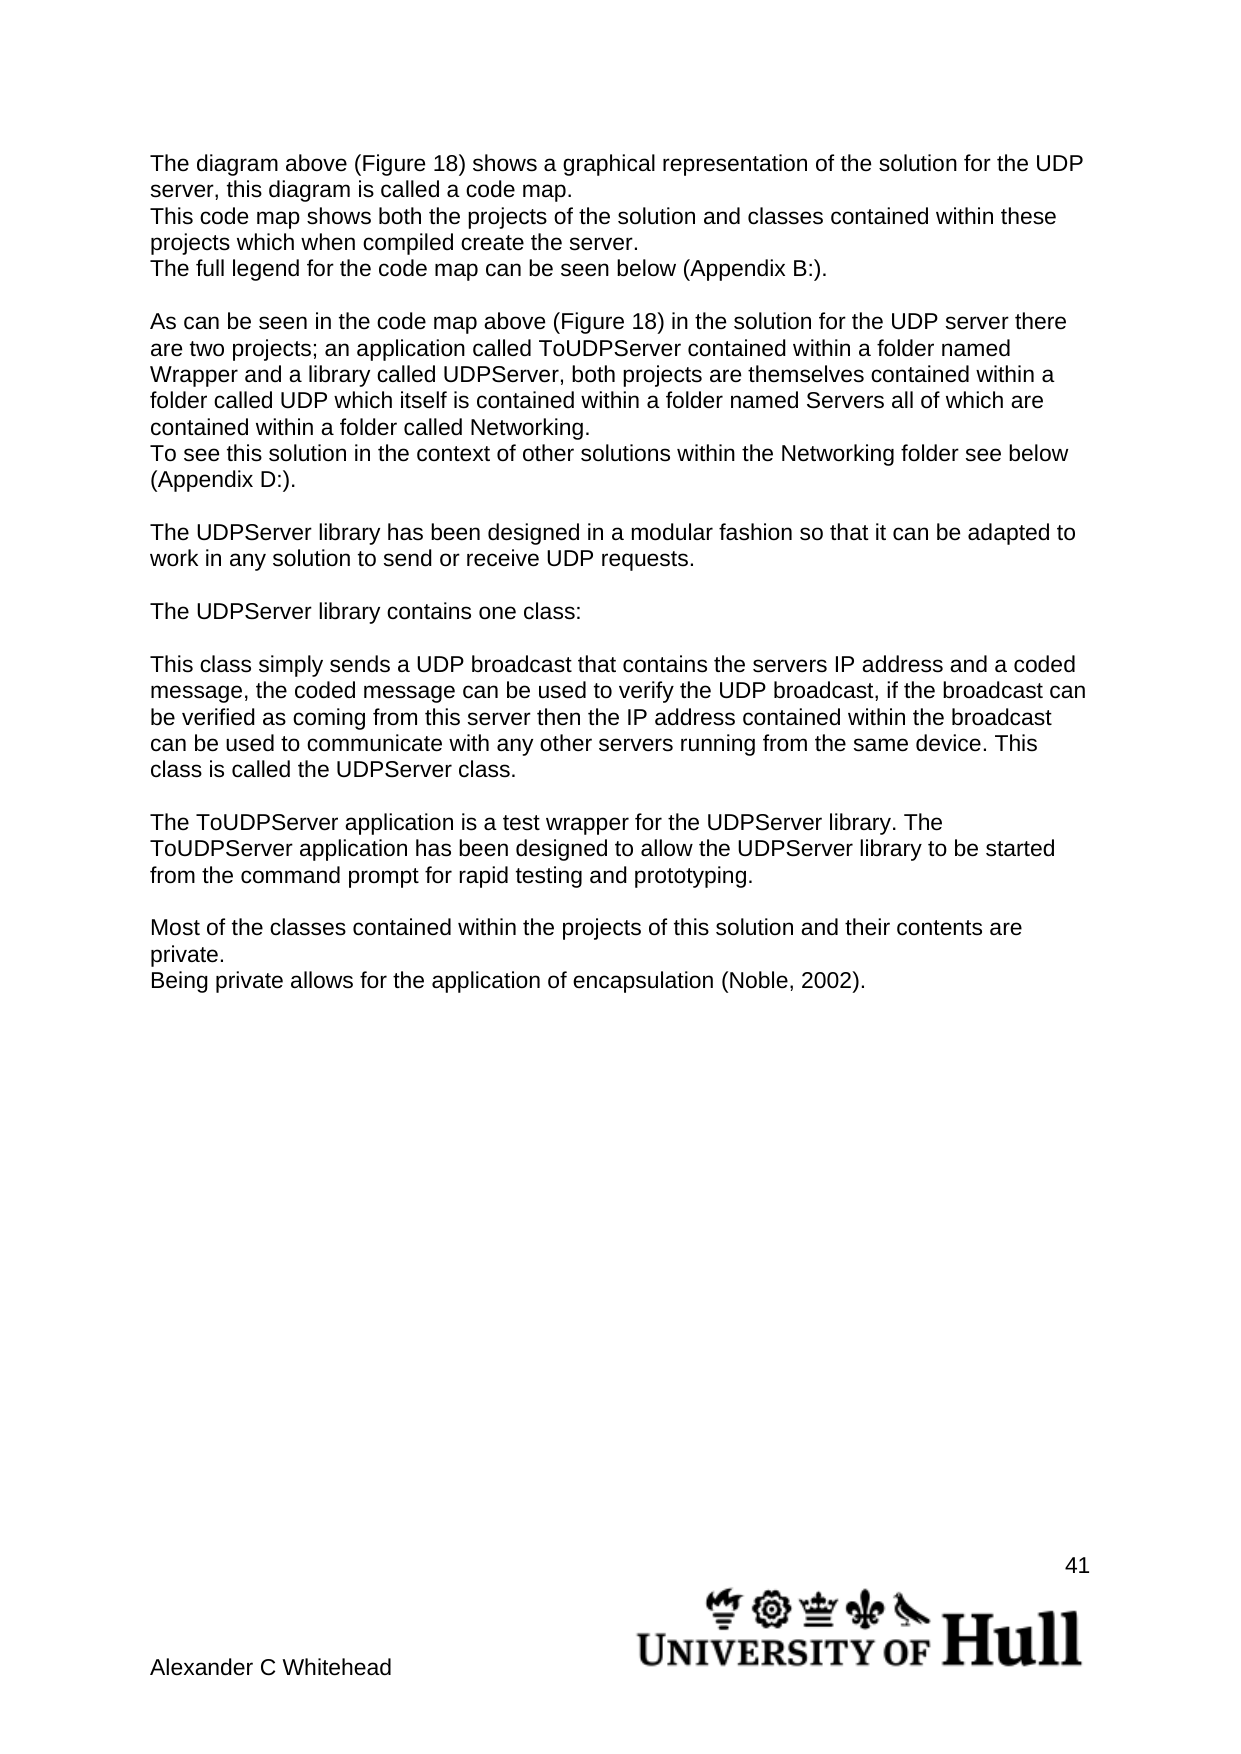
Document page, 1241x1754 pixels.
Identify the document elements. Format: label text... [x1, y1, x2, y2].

text The UDPServer library contains one class: [150, 598, 1090, 624]
text As can be seen in the code map above (Figure 18) in the solution for the UDP server there are two projects; an application called ToUDPServer contained within a folder named Wrapper and a library called UDPServer, both projects are themselves contained within a folder called UDP which itself is contained within a folder named Servers all of which are contained within a folder called Networking. [150, 308, 1090, 440]
text This code map shows both the projects of the solution and classes contained within these projects which when compiled create the server. [150, 203, 1090, 255]
text This class simply sends a UDP broadcast that contains the servers IP address and a coded message, the coded message can be used to verify the UDP broadcast, if the broadcast can be verified as coming from this server then the IP address contained within the broadcast can be used to communicate with any other servers running from the same device. This class is called the UDPServer class. [150, 651, 1090, 782]
text The diagram above (Figure 18) shows a graphical representation of the solution for the UDP server, this diagram is called a code map. [150, 150, 1090, 203]
picture [630, 1578, 1091, 1676]
text The ToUDPServer application is a test wrapper for the UDPServer library. The ToUDPServer application has been designed to allow the UDPServer library to be started from the command prompt for rapid testing and prototyping. [150, 809, 1090, 888]
text To see this solution in the context of other solutions within the Networking folder see below (Appendix D:). [150, 440, 1090, 493]
text The UDPServer library has been designed in a modular fashion so that it can be adapted to work in any solution to send or receive UDP requests. [150, 519, 1090, 572]
text Most of the classes contained within the projects of this solution and their contents are private. [150, 914, 1090, 967]
text Being private allows for the application of encapsulation . [150, 967, 1090, 993]
text The full legend for the code map can be seen below (Appendix B:). [150, 255, 1090, 282]
